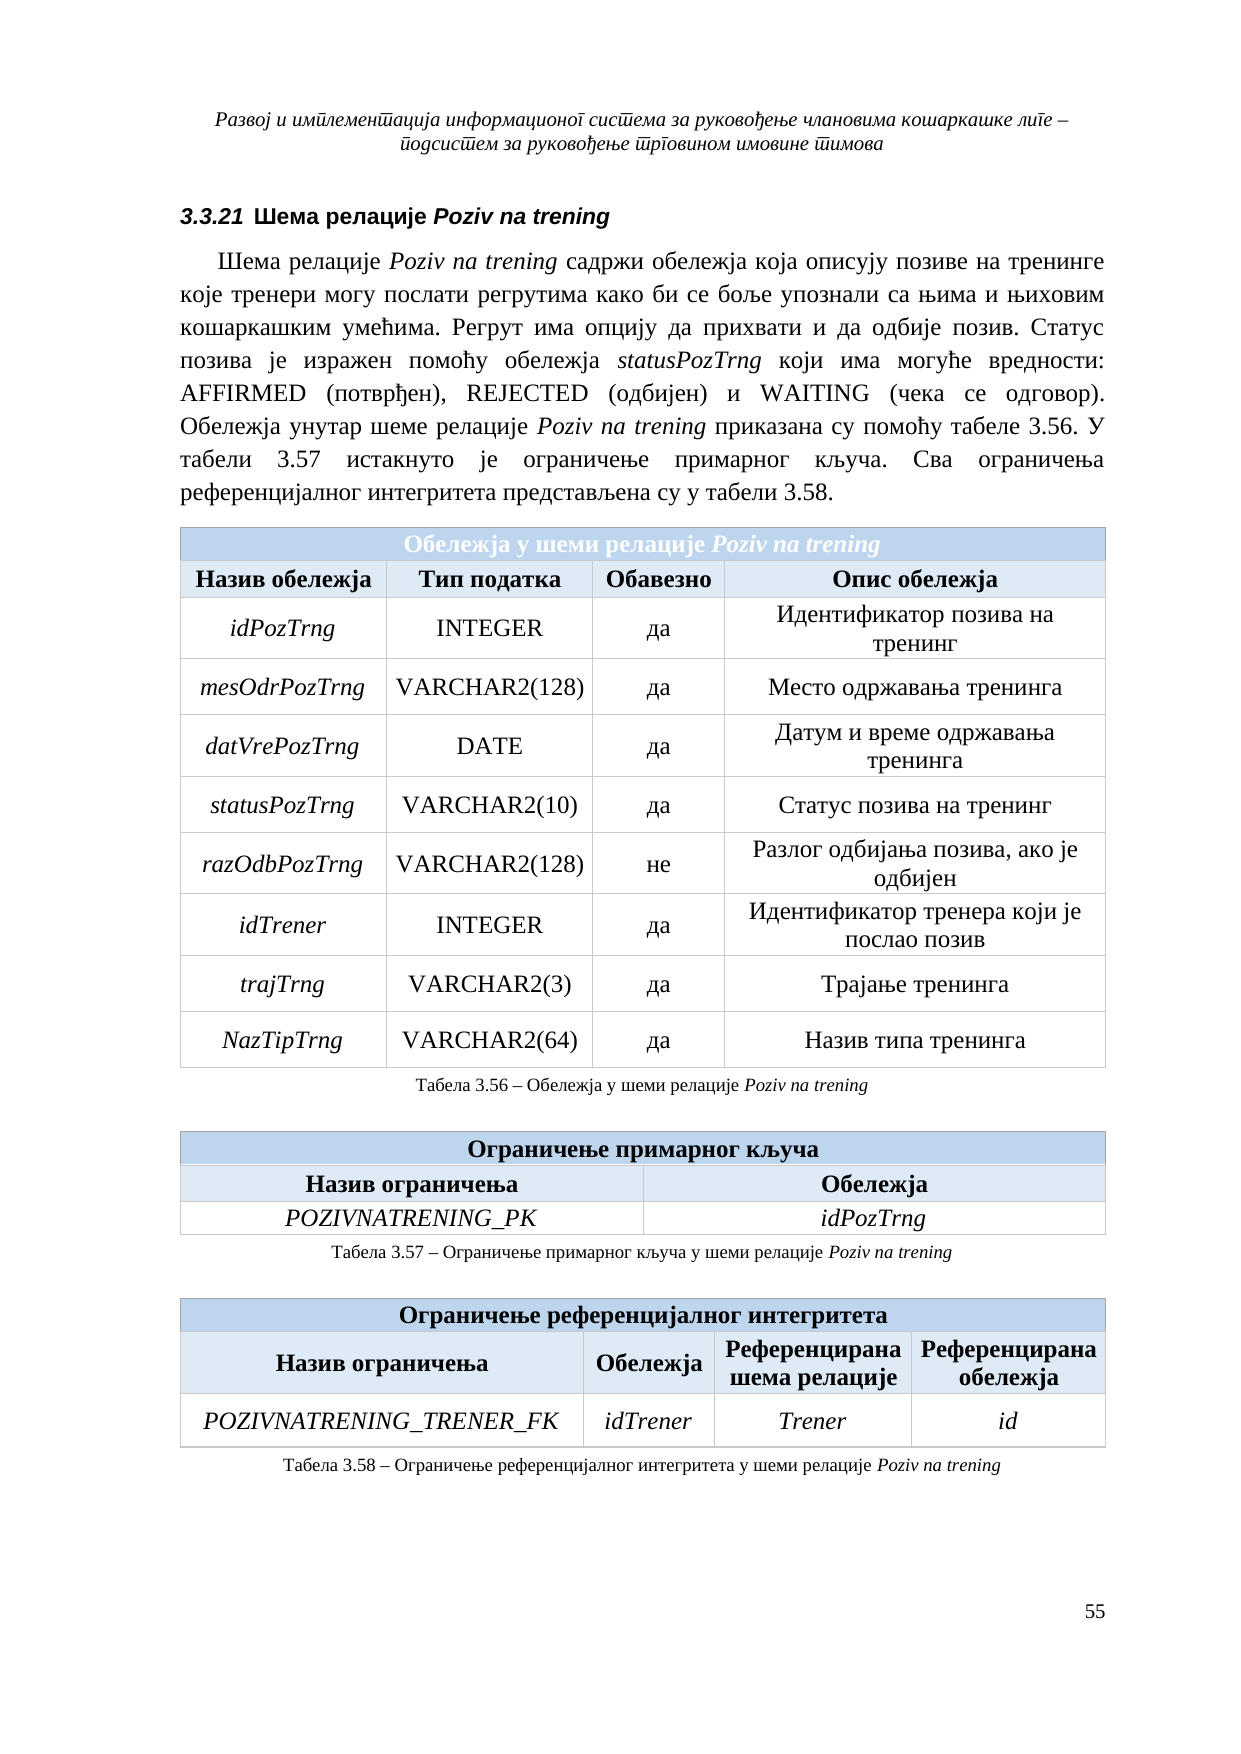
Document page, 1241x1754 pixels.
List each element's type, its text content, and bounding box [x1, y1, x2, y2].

table_cell да [593, 1012, 724, 1067]
table_cell POZIVNATRENING_TRENER_FK [181, 1394, 583, 1446]
table_cell POZIVNATRENING_PK [181, 1202, 643, 1234]
table_cell Назив обележја [181, 561, 386, 597]
table_cell INTEGER [387, 894, 592, 955]
text Табела 3.57 – Ограничење примарног кључа у шеми релације Poziv na trening [180, 1241, 1105, 1263]
table_header Ограничење референцијалног интегритета [181, 1299, 1105, 1331]
table_cell NazTipTrng [181, 1012, 386, 1067]
table_cell Референцирана обележја [912, 1332, 1105, 1393]
table_cell Назив ограничења [181, 1166, 643, 1201]
table_cell да [593, 598, 724, 658]
table_cell DATE [387, 715, 592, 776]
table_cell да [593, 715, 724, 776]
table_cell idPozTrng [181, 598, 386, 658]
table_cell statusPozTrng [181, 777, 386, 832]
table_header Ограничење примарног кључа [181, 1132, 1105, 1164]
table_cell idTrener [181, 894, 386, 955]
table_cell Опис обележја [725, 561, 1105, 597]
table_cell Идентификатор позива на тренинг [725, 598, 1105, 658]
table_cell datVrePozTrng [181, 715, 386, 776]
table_cell id [912, 1394, 1105, 1446]
subtitle Шема релације Poziv na trening [180, 203, 1105, 229]
table_cell Место одржавања тренинга [725, 659, 1105, 714]
table_cell Тип податка [387, 561, 592, 597]
table_cell Назив типа тренинга [725, 1012, 1105, 1067]
table_cell Трајање тренинга [725, 956, 1105, 1011]
table_cell razOdbPozTrng [181, 833, 386, 893]
table_cell VARCHAR2(128) [387, 659, 592, 714]
table_cell не [593, 833, 724, 893]
table_cell INTEGER [387, 598, 592, 658]
table_cell да [593, 894, 724, 955]
table_cell да [593, 777, 724, 832]
text Шема релације Poziv na trening садржи обележја која описују позиве на тренинге које тренери могу послати регрутима како би се боље упознали са њима и њиховим кошаркашким умећима. Регрут има опцију да прихвати и да одбије позив. Статус позива је изражен помоћу обележја statusPozTrng који има могуће вредности: AFFIRMED (потврђен), REJECTED (одбијен) и WAITING (чека се одговор). Обележја унутар шеме релације Poziv na trening приказана су помоћу табеле 3.56. У табели 3.57 истакнуто је ограничење примарног кључа. Сва ограничења референцијалног интегритета представљена су у табели 3.58. [180, 246, 1105, 506]
text Табела 3.56 – Обележја у шеми релације Poziv na trening [180, 1074, 1105, 1096]
table_cell Назив ограничења [181, 1332, 583, 1393]
table_cell idTrener [584, 1394, 714, 1446]
table_cell VARCHAR2(10) [387, 777, 592, 832]
table_cell Идентификатор тренера који је послао позив [725, 894, 1105, 955]
table_cell trajTrng [181, 956, 386, 1011]
table_cell Обележја [584, 1332, 714, 1393]
table_cell VARCHAR2(128) [387, 833, 592, 893]
table_header Обележја у шеми релације Poziv na trening [181, 528, 1105, 560]
text Табела 3.58 – Ограничењe референцијалног интегритета у шеми релације Poziv na trening [180, 1454, 1105, 1475]
table_cell да [593, 659, 724, 714]
table_cell да [593, 956, 724, 1011]
table_cell Статус позива на тренинг [725, 777, 1105, 832]
table_cell Разлог одбијања позива, ако је одбијен [725, 833, 1105, 893]
table_cell Trener [715, 1394, 911, 1446]
table_cell mesOdrPozTrng [181, 659, 386, 714]
table_cell idPozTrng [644, 1202, 1105, 1234]
table_cell Референцирана шема релације [715, 1332, 911, 1393]
table_cell VARCHAR2(64) [387, 1012, 592, 1067]
table_cell Датум и време одржавања тренинга [725, 715, 1105, 776]
table_cell Обавезно [593, 561, 724, 597]
table_cell Обележја [644, 1166, 1105, 1201]
table_cell VARCHAR2(3) [387, 956, 592, 1011]
